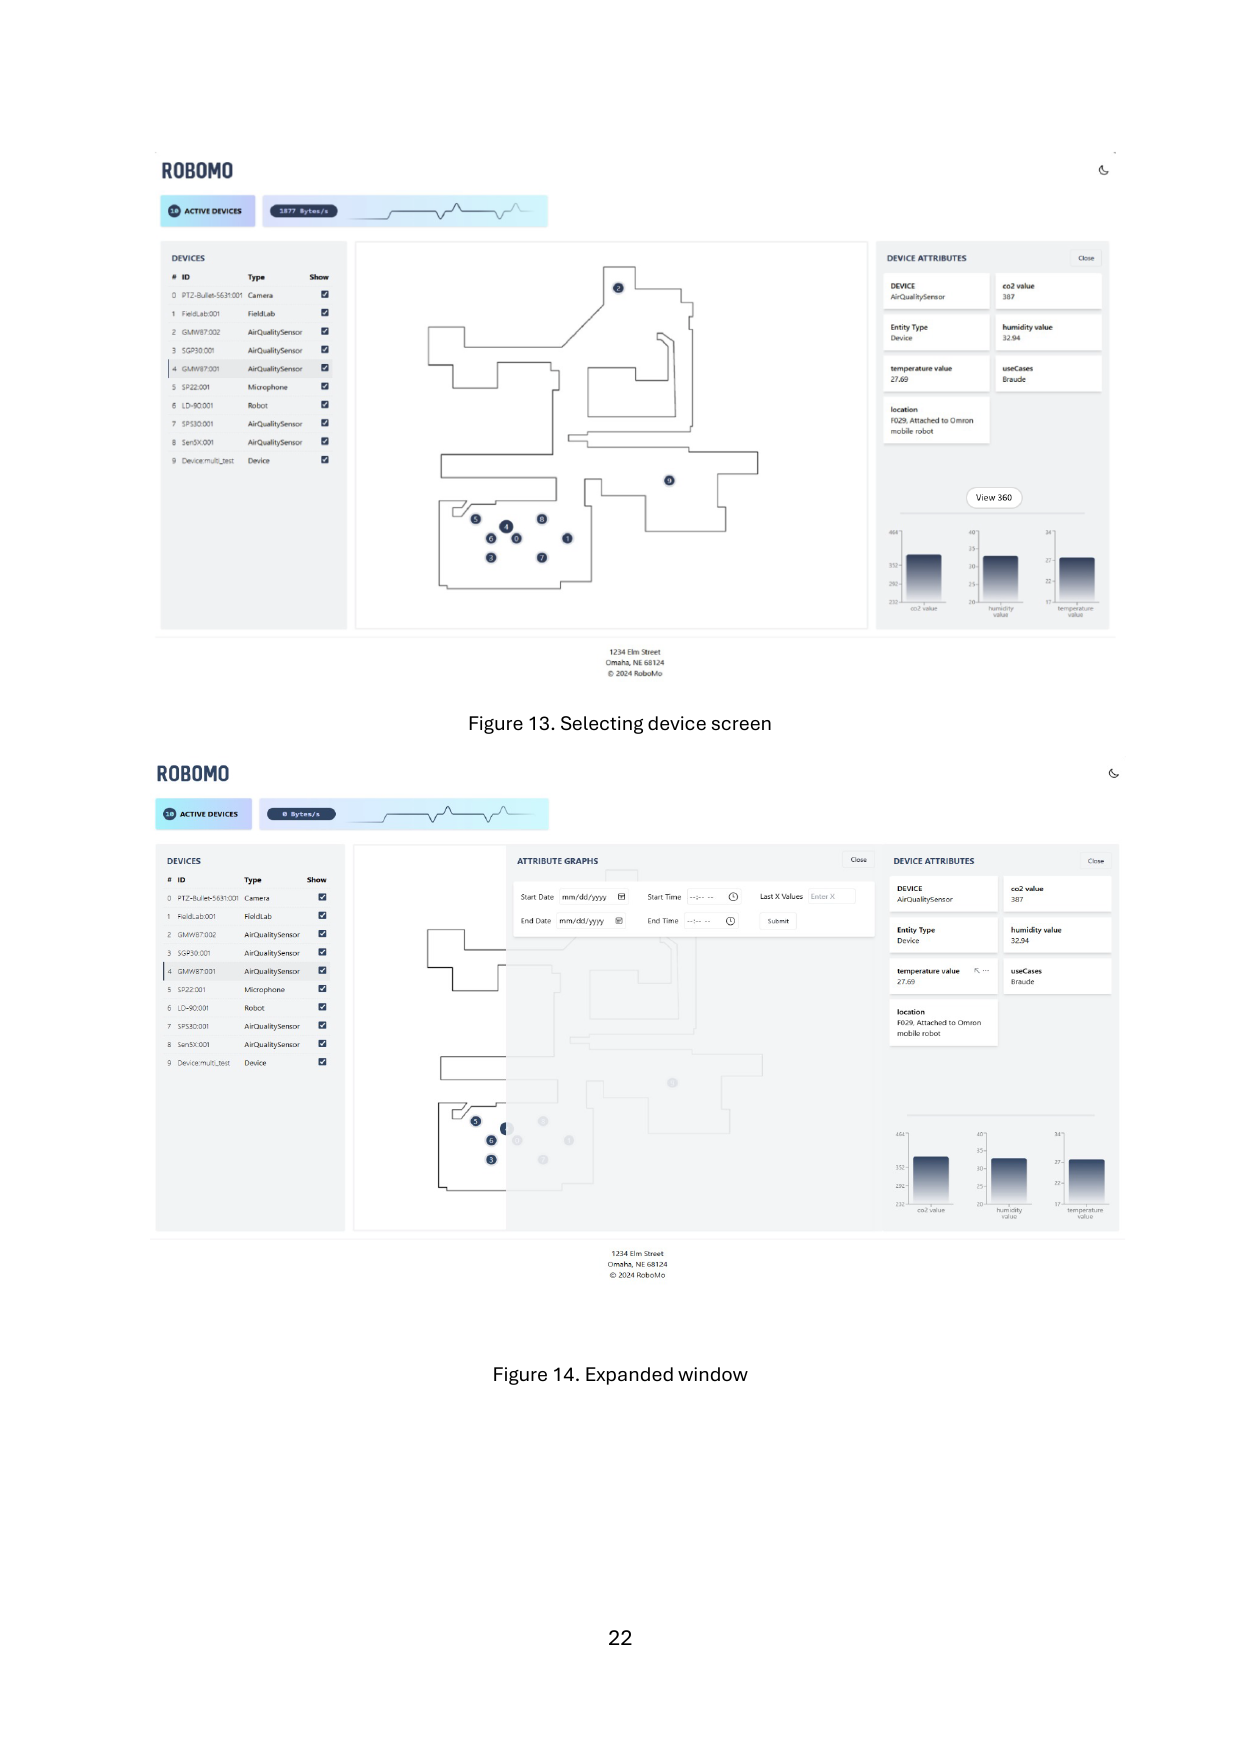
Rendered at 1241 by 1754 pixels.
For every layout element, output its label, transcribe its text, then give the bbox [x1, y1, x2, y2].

picture [150, 150, 1125, 686]
picture [150, 756, 1125, 1337]
text Figure 14. Expanded window [150, 1361, 1090, 1387]
text Figure 13. Selecting device screen [150, 710, 1090, 736]
